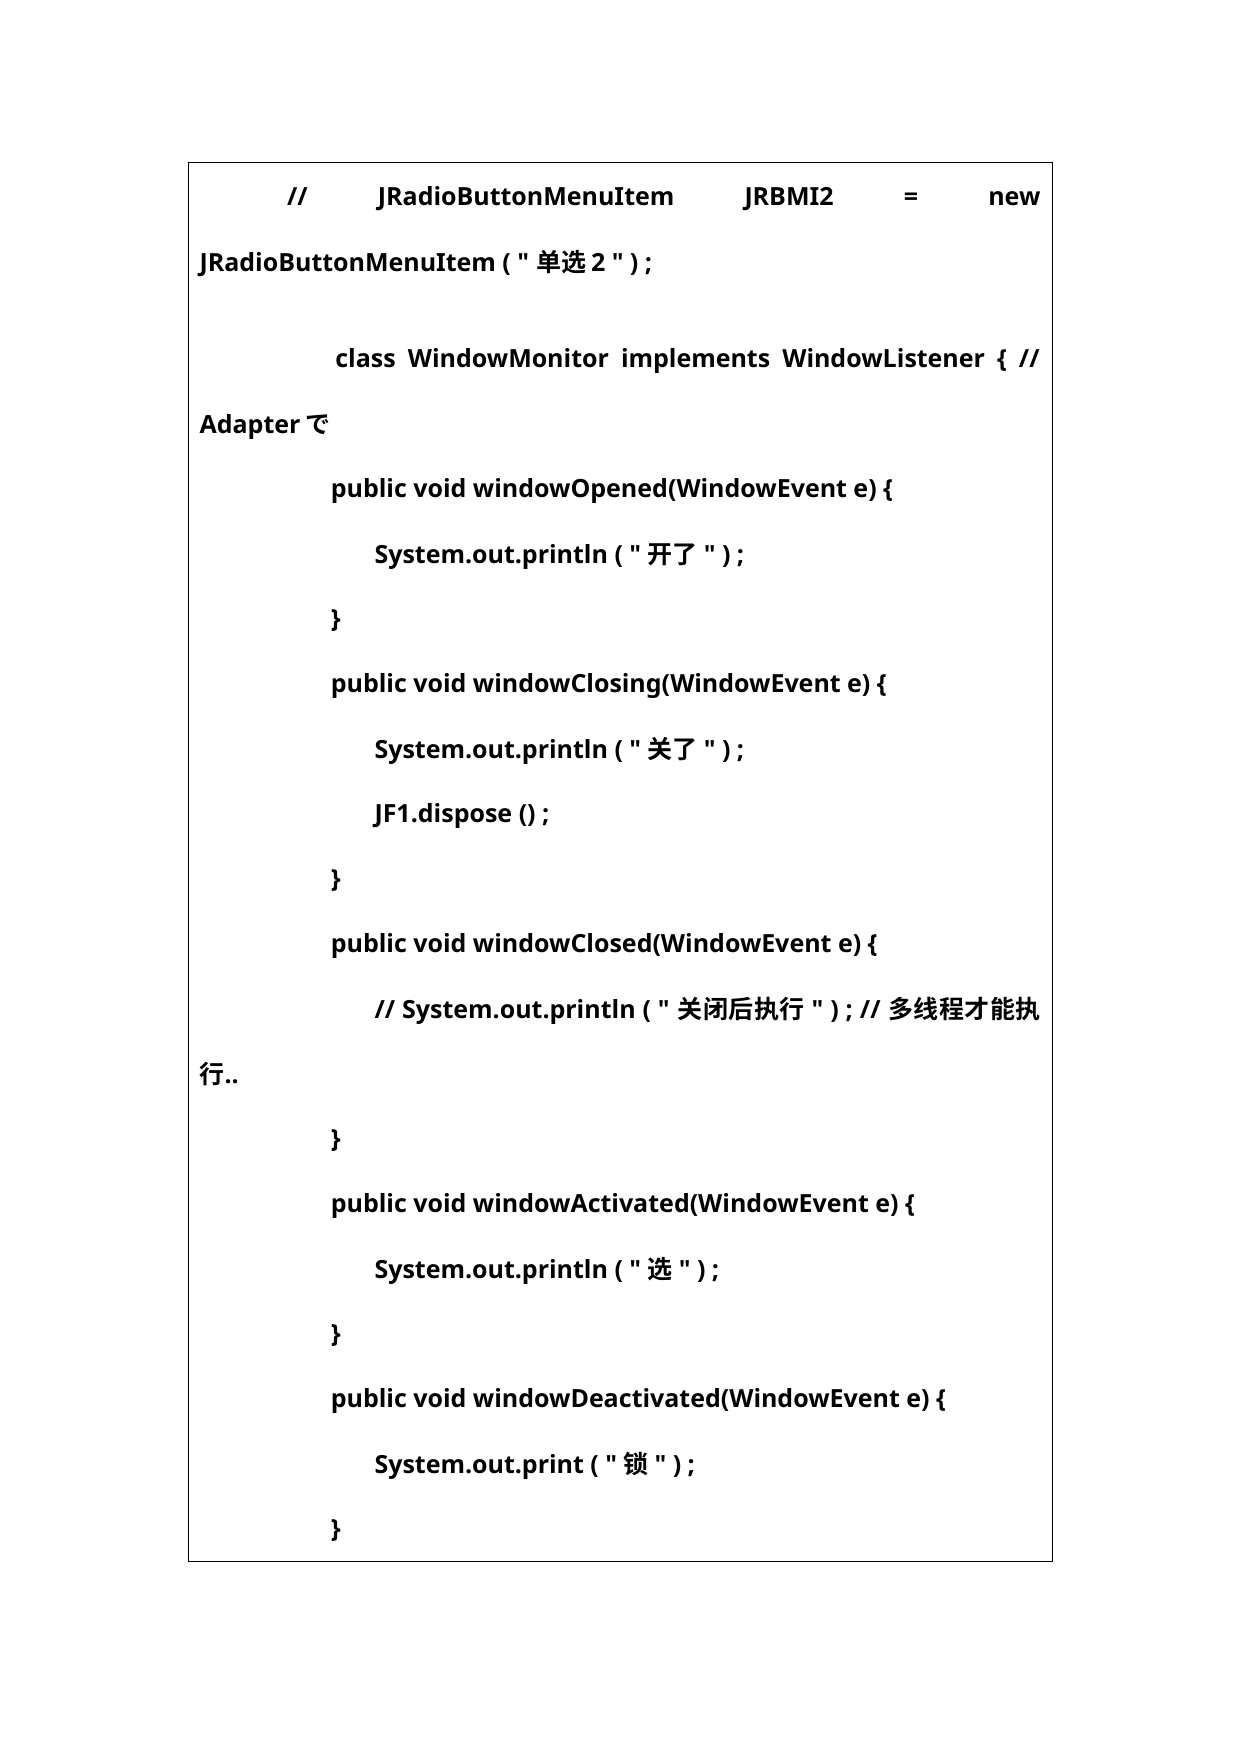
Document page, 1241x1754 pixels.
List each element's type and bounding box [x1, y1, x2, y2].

table_cell [189, 163, 1052, 1561]
